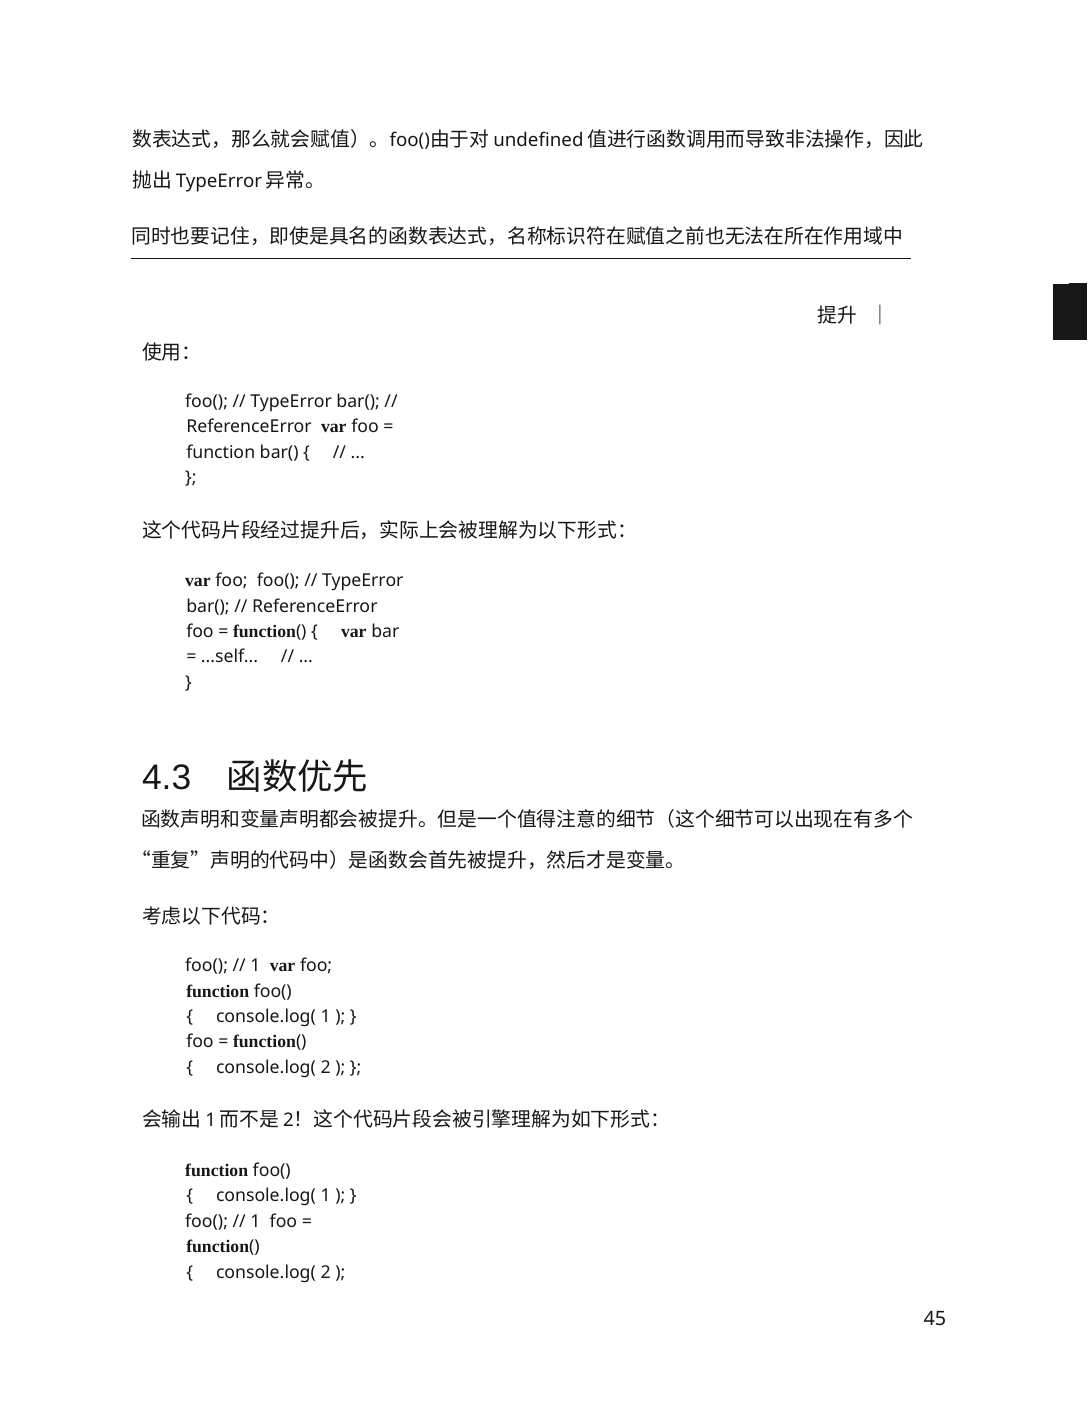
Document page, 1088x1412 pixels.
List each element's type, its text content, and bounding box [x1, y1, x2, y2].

text var foo; foo(); // TypeError bar(); // ReferenceError foo = function() { var bar = ...self... // ... [185, 568, 408, 668]
text } [185, 669, 657, 694]
text 提升 ｜ [132, 300, 889, 328]
text 同时也要记住，即使是具名的函数表达式，名称标识符在赋值之前也无法在所在作用域中 [131, 220, 932, 249]
text function foo() { console.log( 1 ); } [185, 1157, 382, 1207]
text 函数声明和变量声明都会被提升。但是一个值得注意的细节（这个细节可以出现在有多个 “重复”声明的代码中）是函数会首先被提升，然后才是变量。 [131, 804, 932, 873]
text foo(); // TypeError bar(); // ReferenceError var foo = function bar() { // ... [185, 388, 426, 463]
text 考虑以下代码： [142, 901, 932, 929]
text foo(); // 1 foo = function() { console.log( 2 ); [185, 1209, 382, 1283]
text 会输出1而不是2！这个代码片段会被引擎理解为如下形式： [142, 1104, 932, 1133]
text foo(); // 1 var foo; function foo() { console.log( 1 ); } foo = function() { console.log( 2 ); }; [185, 953, 382, 1078]
text 这个代码片段经过提升后，实际上会被理解为以下形式： [142, 515, 932, 543]
text }; [185, 465, 657, 489]
text 使用： [142, 336, 932, 365]
subtitle 4.3 函数优先 [142, 748, 932, 799]
